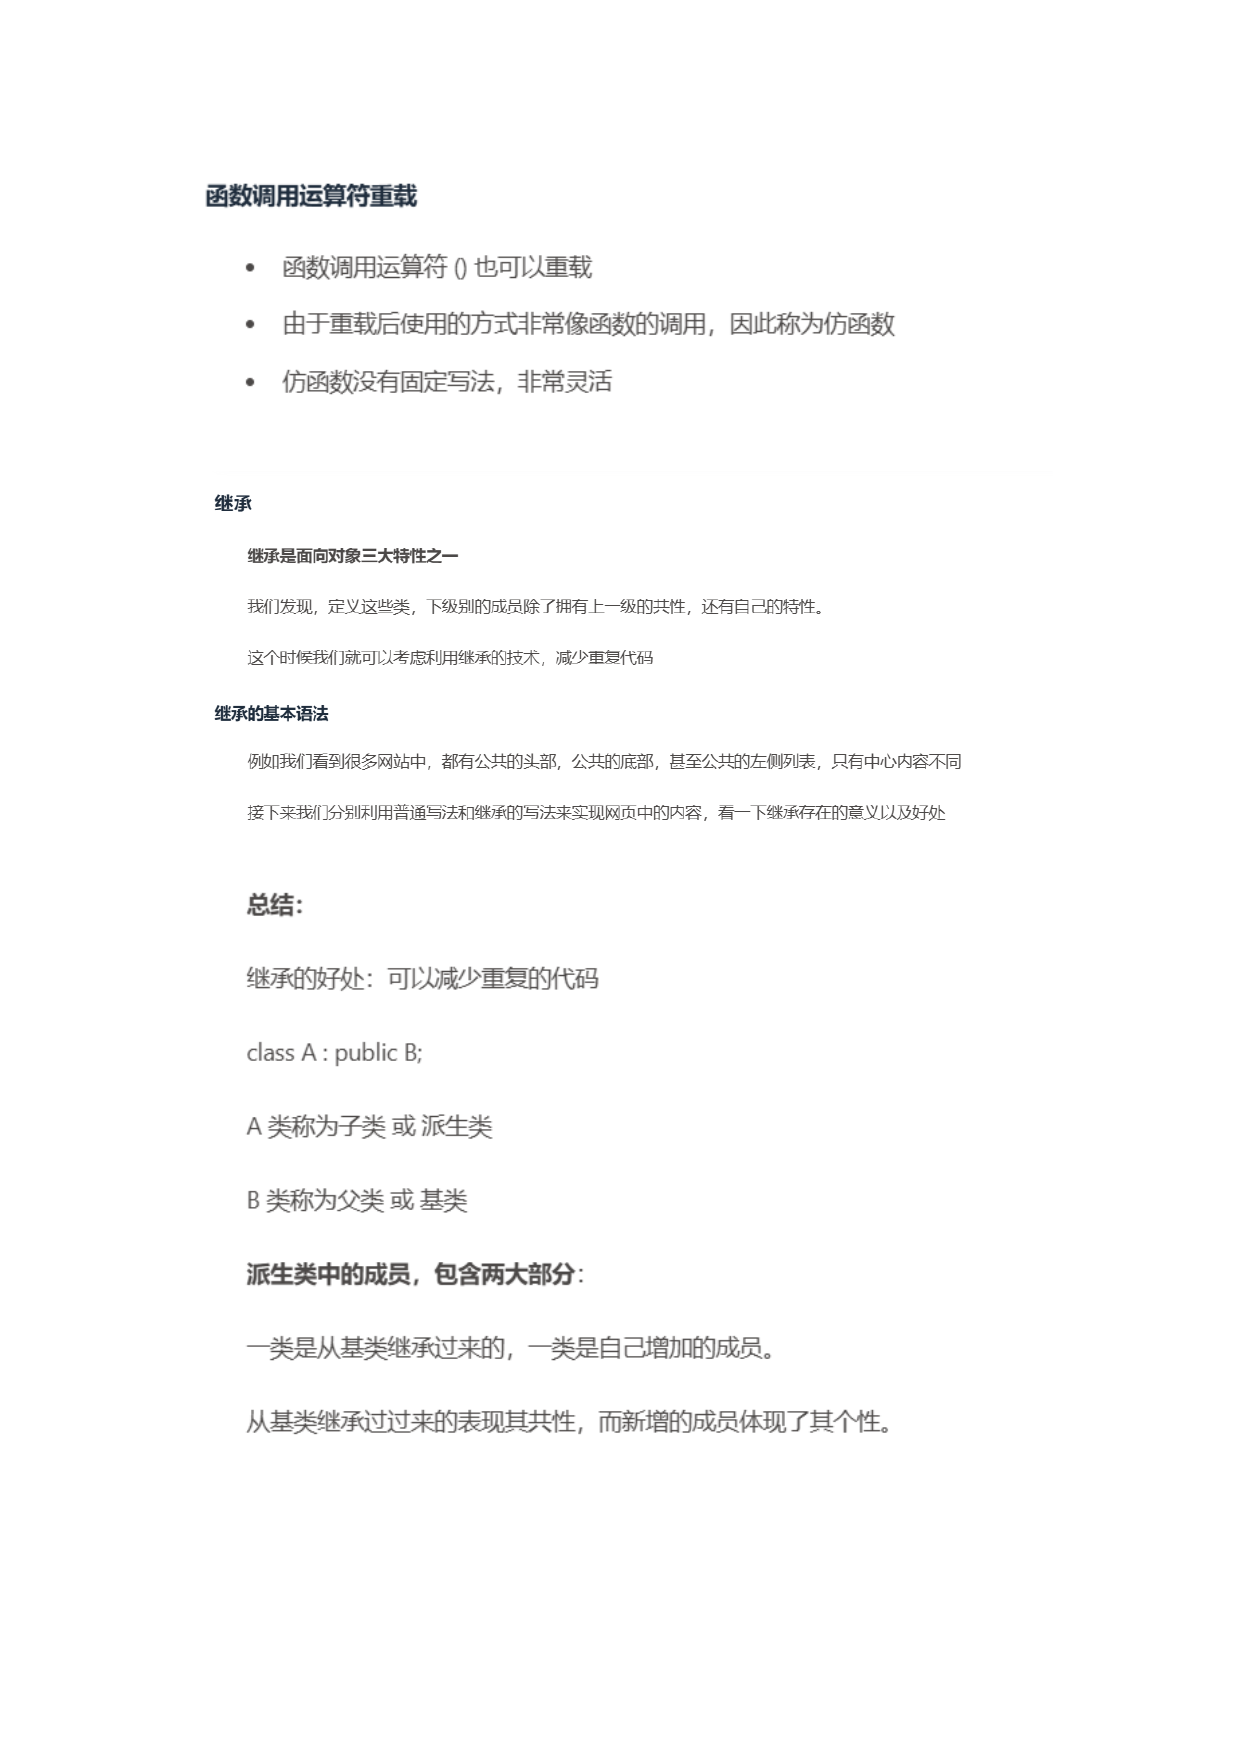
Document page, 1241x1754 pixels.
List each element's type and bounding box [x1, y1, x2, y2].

picture [187, 877, 1053, 1453]
picture [187, 162, 1053, 424]
picture [187, 471, 1053, 844]
